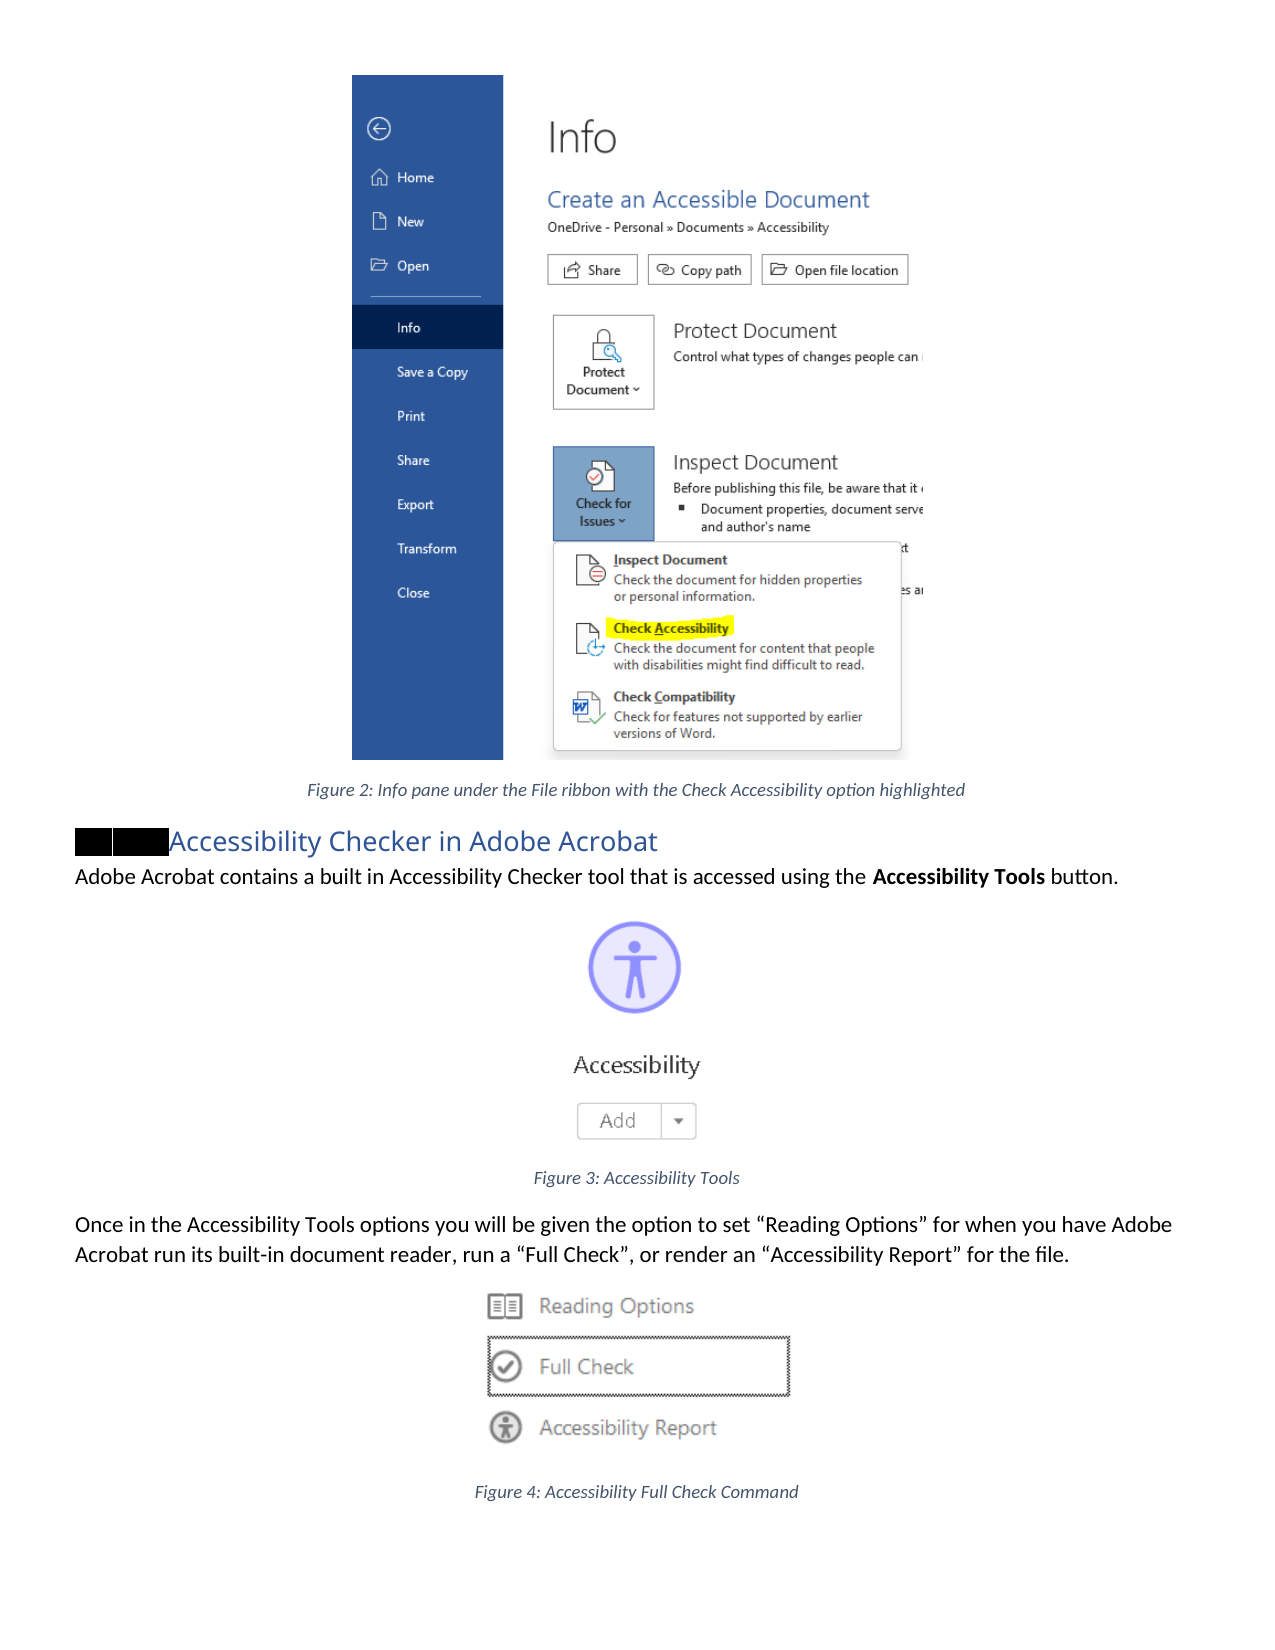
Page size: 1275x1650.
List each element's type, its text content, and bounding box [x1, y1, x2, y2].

text Accessibility Checker in Adobe Acrobat [75, 822, 1200, 859]
picture [352, 75, 923, 760]
text Adobe Acrobat contains a built in Accessibility Checker tool that is accessed using the Accessibility Tools button. [75, 862, 1200, 890]
picture [564, 908, 711, 1148]
picture [468, 1287, 807, 1461]
text Once in the Accessibility Tools options you will be given the option to set “Reading Options” for when you have Adobe Acrobat run its built-in document reader, run a “Full Check”, or render an “Accessibility Report” for the file. [75, 1210, 1200, 1268]
